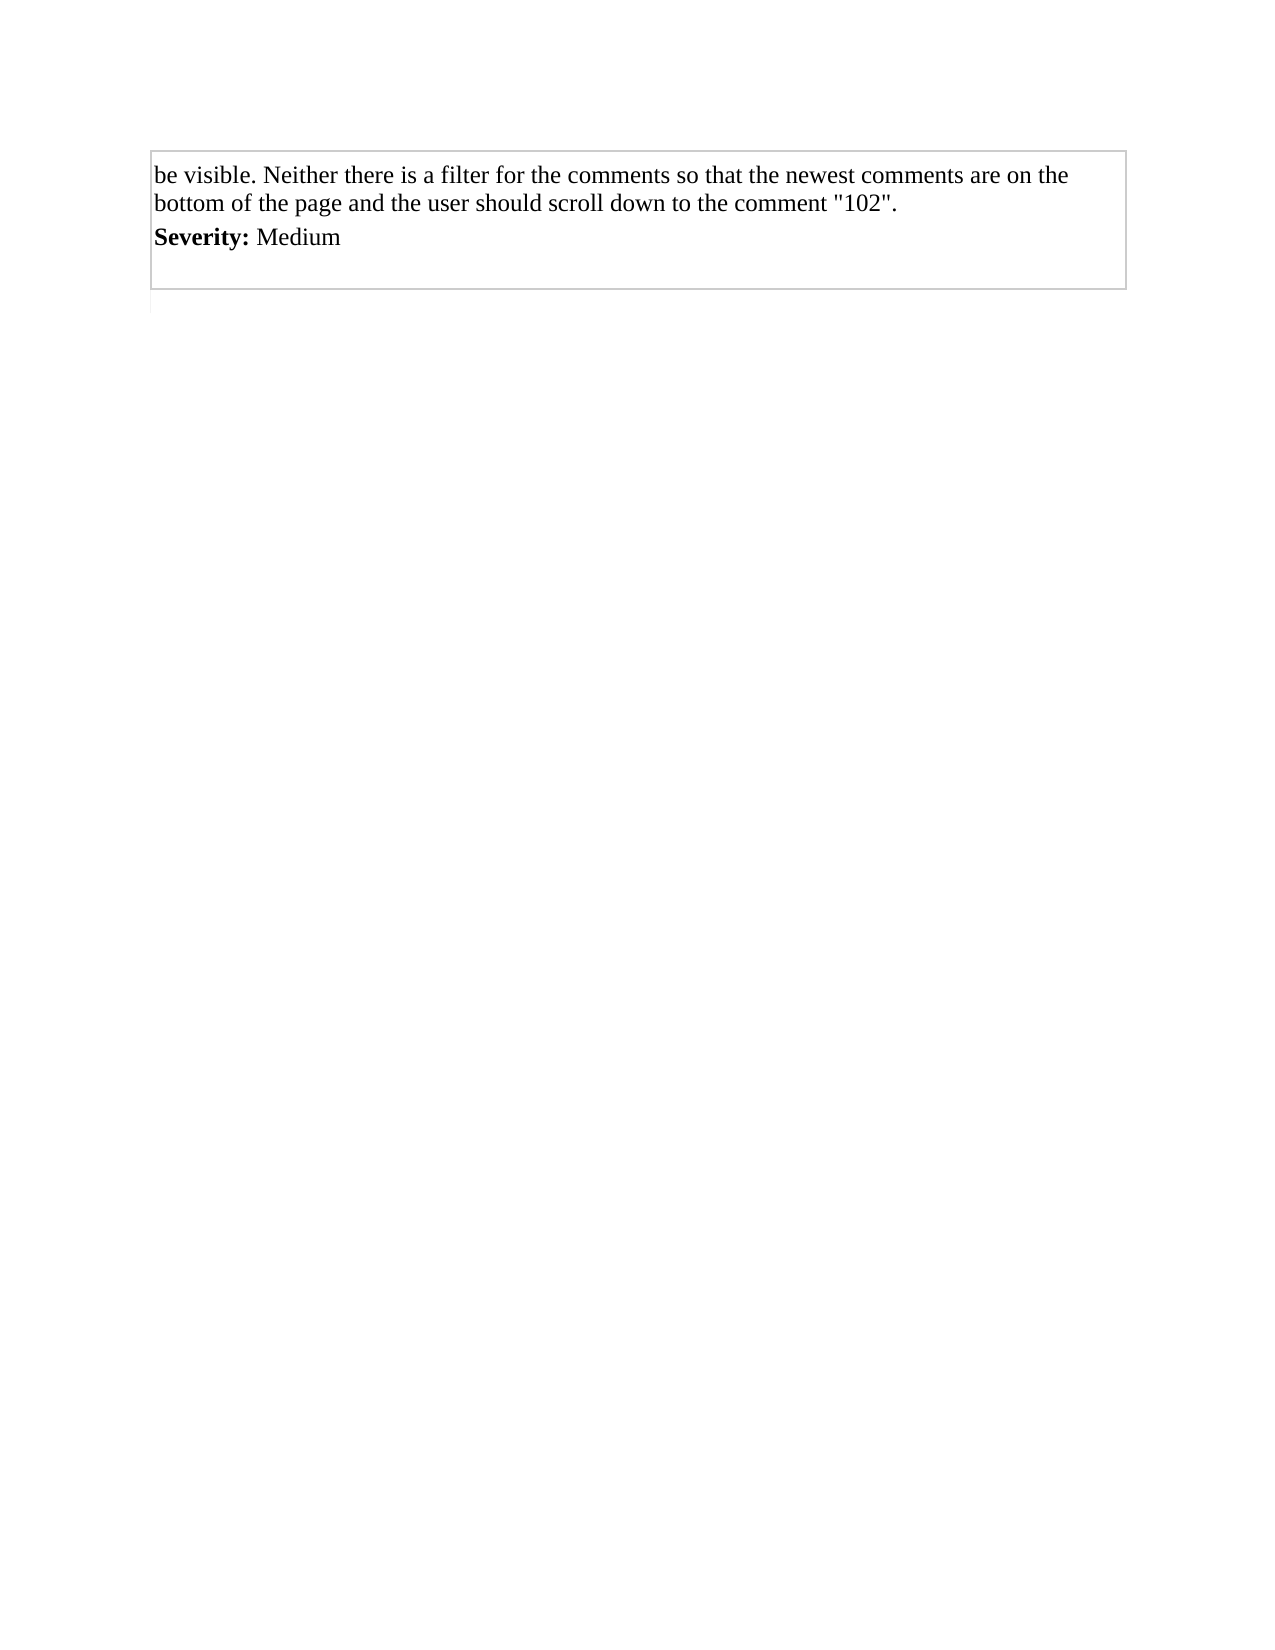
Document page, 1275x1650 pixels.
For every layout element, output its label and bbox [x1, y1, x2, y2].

table_header [152, 152, 1125, 288]
